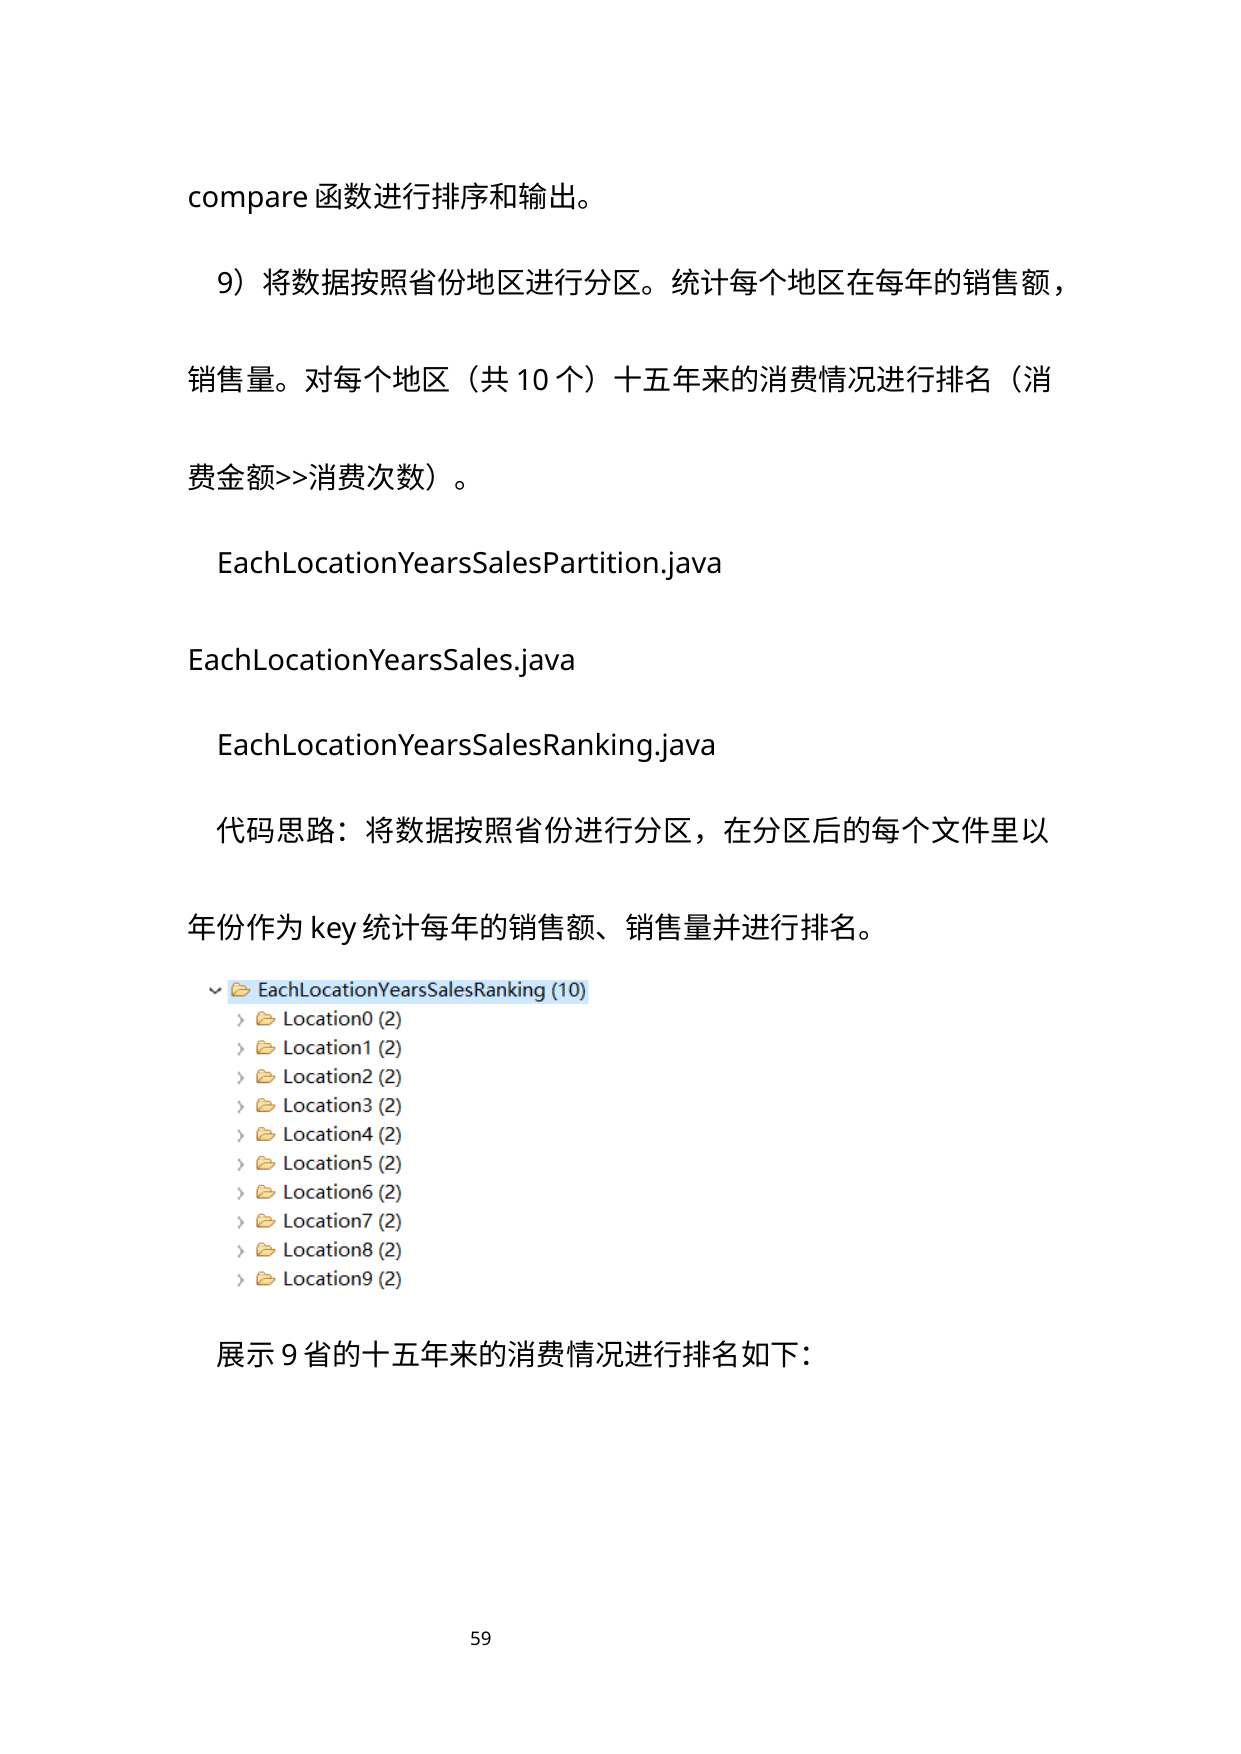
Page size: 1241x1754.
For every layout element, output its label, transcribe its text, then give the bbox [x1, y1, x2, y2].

text 展示9省的十五年来的消费情况进行排名如下： [187, 1320, 1053, 1385]
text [187, 162, 1053, 227]
text EachLocationYearsSalesRanking.java [187, 712, 1053, 777]
text 9）将数据按照省份地区进行分区。统计每个地区在每年的销售额，销售量。对每个地区（共10个）十五年来的消费情况进行排名（消费金额>>消费次数）。 [187, 248, 1053, 508]
text EachLocationYearsSalesPartition.java EachLocationYearsSales.java [187, 529, 1053, 692]
picture [209, 980, 610, 1298]
text 代码思路：将数据按照省份进行分区，在分区后的每个文件里以年份作为key统计每年的销售额、销售量并进行排名。 [187, 796, 1053, 959]
